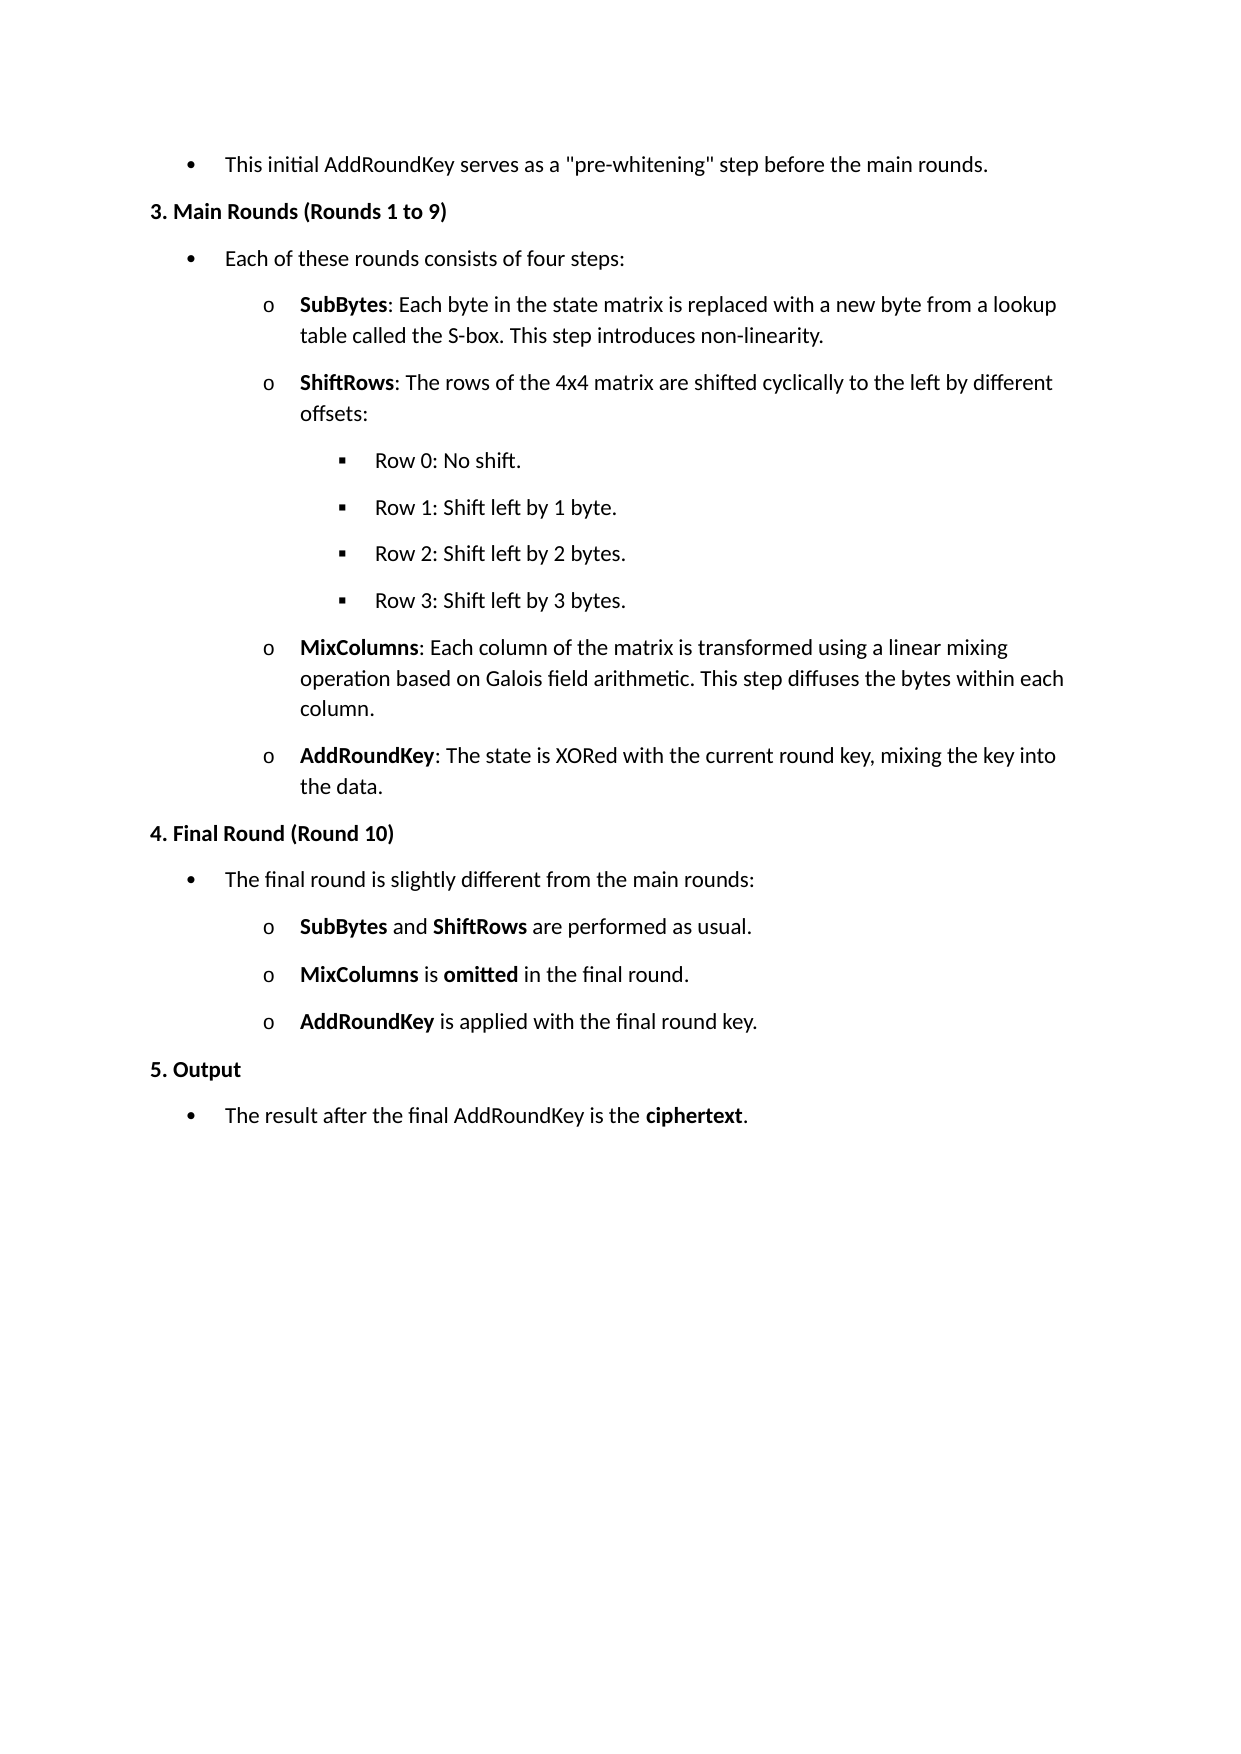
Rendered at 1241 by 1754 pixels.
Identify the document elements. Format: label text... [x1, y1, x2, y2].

list MixColumns: Each column of the matrix is transformed using a linear mixing operation based on Galois field arithmetic. This step diffuses the bytes within each column. [262, 633, 1090, 722]
list Row 0: No shift. [337, 446, 1090, 474]
list AddRoundKey: The state is XORed with the current round key, mixing the key into the data. [262, 741, 1090, 800]
list The result after the final AddRoundKey is the ciphertext. [187, 1102, 1090, 1129]
text 5. Output [150, 1055, 1090, 1083]
text 4. Final Round (Round 10) [150, 819, 1090, 847]
list AddRoundKey is applied with the final round key. [262, 1007, 1090, 1036]
list The final round is slightly different from the main rounds: [187, 866, 1090, 894]
list Row 1: Shift left by 1 byte. [337, 493, 1090, 521]
list Row 3: Shift left by 3 bytes. [337, 586, 1090, 614]
list Each of these rounds consists of four steps: [187, 244, 1090, 272]
list SubBytes: Each byte in the state matrix is replaced with a new byte from a lookup table called the S-box. This step introduces non-linearity. [262, 291, 1090, 349]
list MixColumns is omitted in the final round. [262, 960, 1090, 988]
list Row 2: Shift left by 2 bytes. [337, 539, 1090, 568]
text 3. Main Rounds (Rounds 1 to 9) [150, 197, 1090, 225]
list ShiftRows: The rows of the 4x4 matrix are shifted cyclically to the left by different offsets: [262, 368, 1090, 427]
list This initial AddRoundKey serves as a "pre-whitening" step before the main rounds. [187, 150, 1090, 178]
list SubBytes and ShiftRows are performed as usual. [262, 912, 1090, 941]
